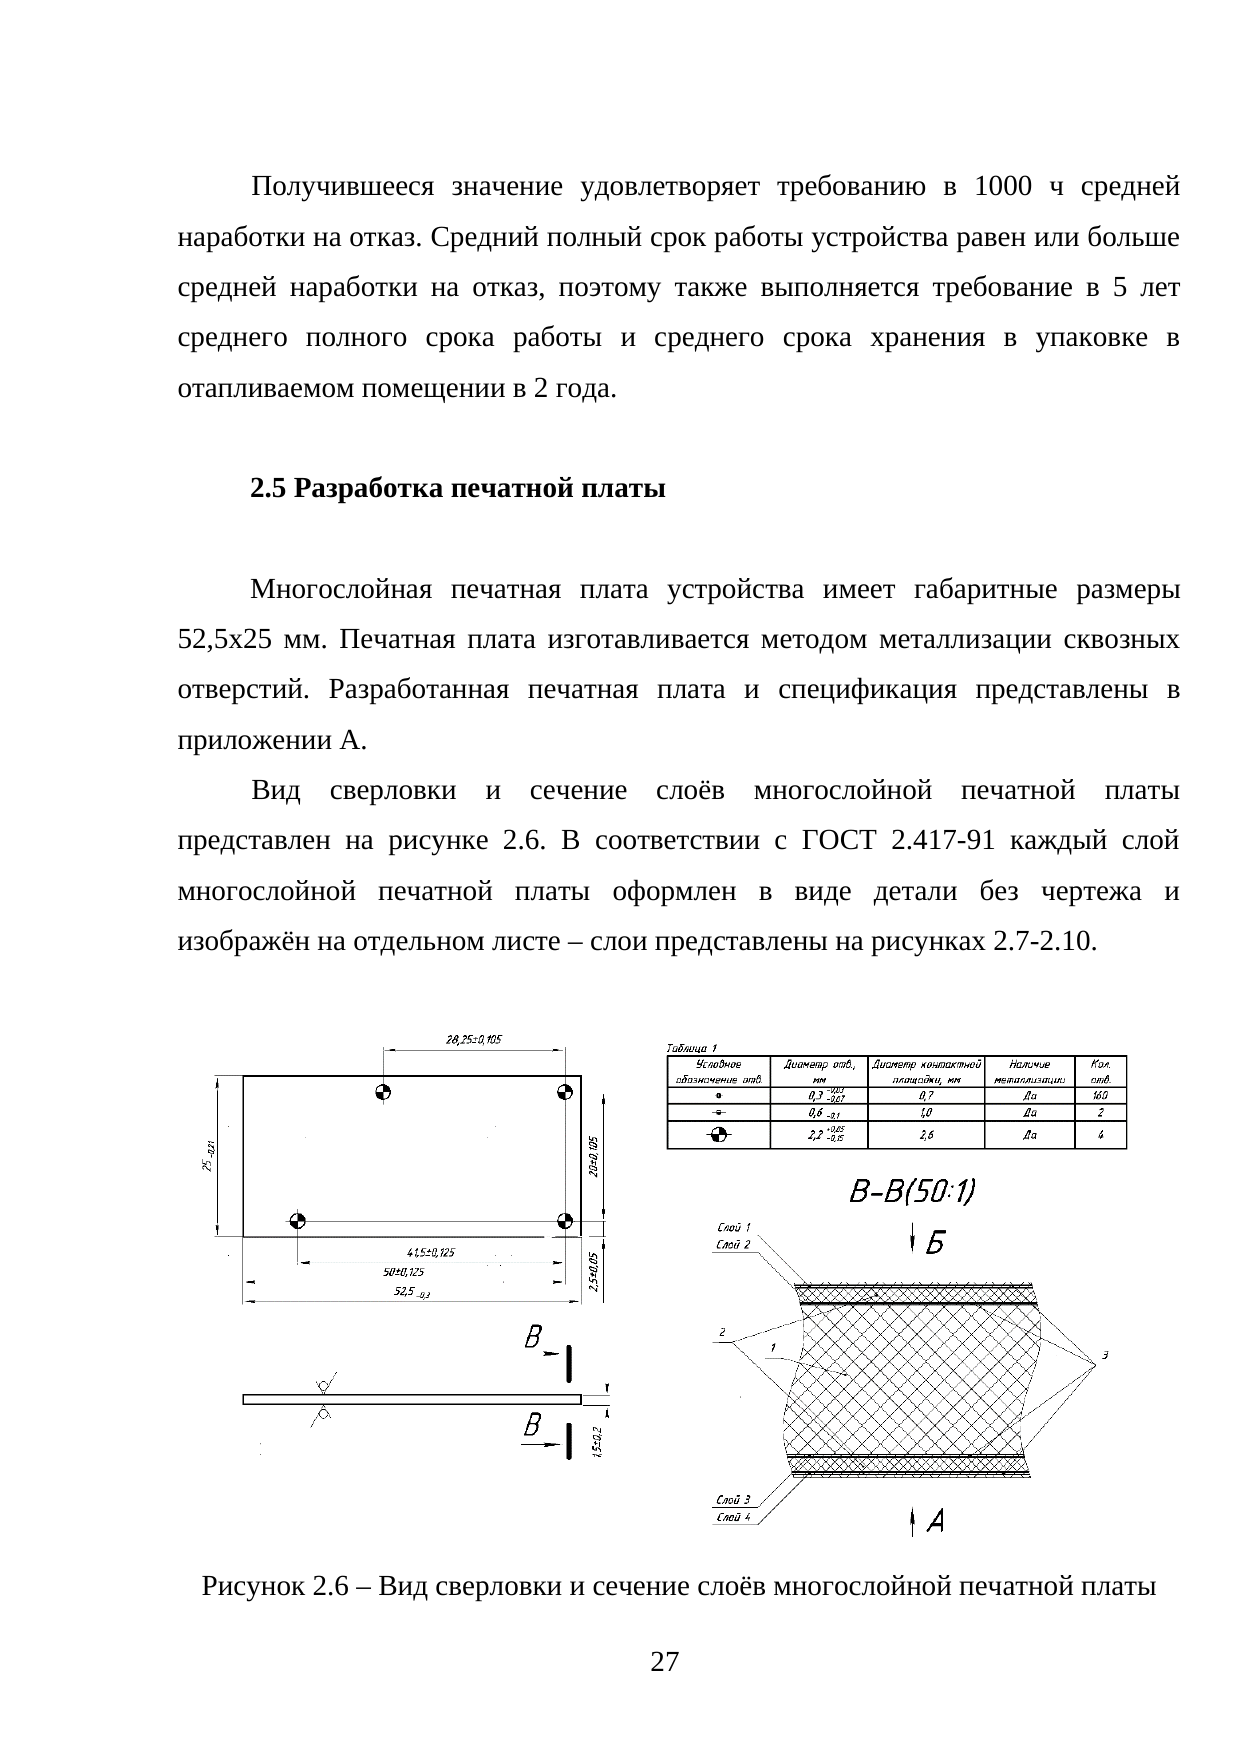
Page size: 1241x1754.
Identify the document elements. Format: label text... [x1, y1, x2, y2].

text 2.5 Разработка печатной платы [177, 470, 1181, 504]
picture [187, 1023, 1170, 1554]
text Получившееся значение удовлетворяет требованию в 1000 ч средней наработки на отказ. Средний полный срок работы устройства равен или больше средней наработки на отказ, поэтому также выполняется требование в 5 лет среднего полного срока работы и среднего срока хранения в упаковке в отапливаемом помещении в 2 года. [177, 168, 1181, 403]
text Рисунок 2.6 – Вид сверловки и сечение слоёв многослойной печатной платы [177, 1568, 1181, 1601]
text Многослойная печатная плата устройства имеет габаритные размеры 52,5x25 мм. Печатная плата изготавливается методом металлизации сквозных отверстий. Разработанная печатная плата и спецификация представлены в приложении А. [177, 571, 1181, 755]
text Вид сверловки и сечение слоёв многослойной печатной платы представлен на рисунке 2.6. В соответствии с ГОСТ 2.417-91 каждый слой многослойной печатной платы оформлен в виде детали без чертежа и изображён на отдельном листе – слои представлены на рисунках 2.7-2.10. [177, 772, 1181, 957]
